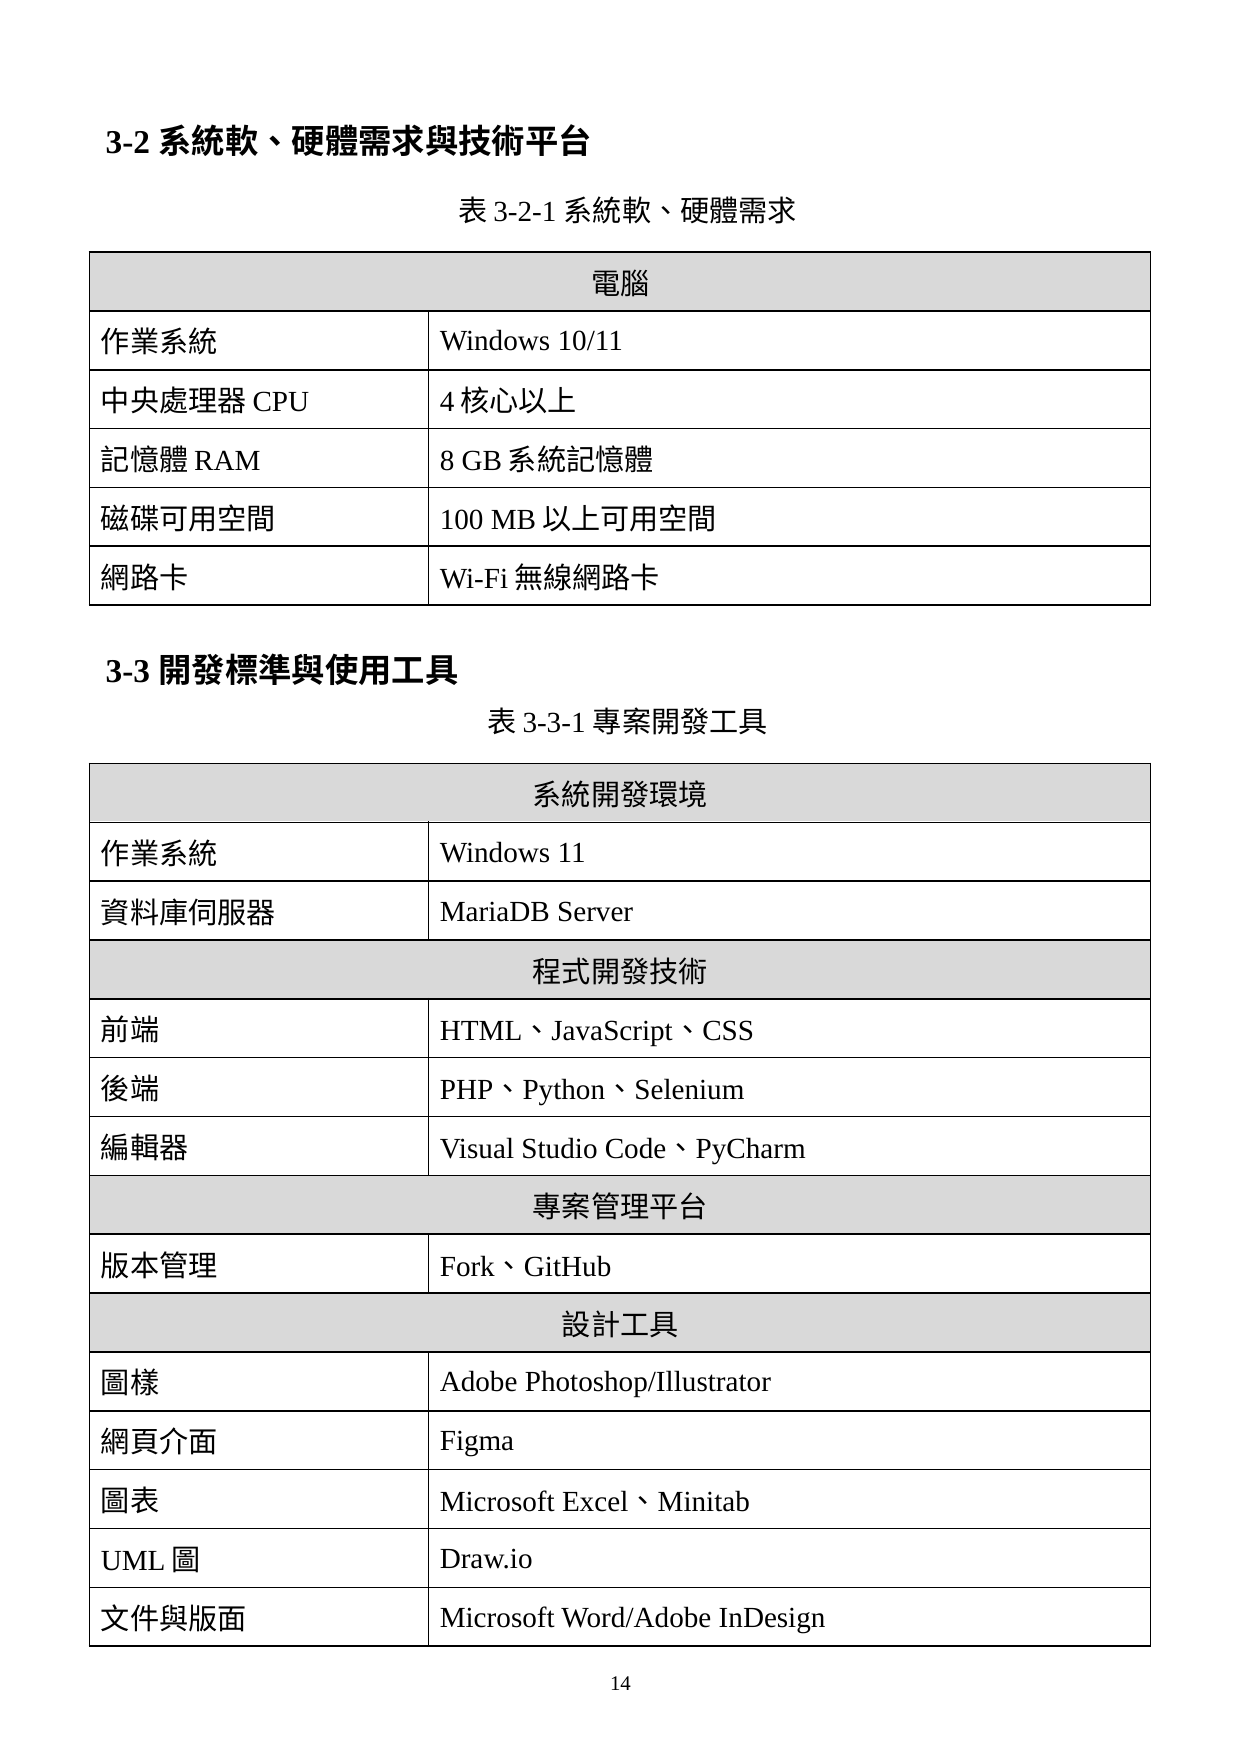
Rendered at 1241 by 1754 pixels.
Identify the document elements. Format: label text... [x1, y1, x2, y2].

table_cell Adobe Photoshop/Illustrator [429, 1353, 1150, 1410]
table_cell 作業系統 [90, 823, 428, 880]
table_cell Wi-Fi無線網路卡 [429, 547, 1150, 604]
table_cell Microsoft Word/Adobe InDesign [429, 1588, 1150, 1645]
table_cell 前端 [90, 1000, 428, 1057]
table_cell UML圖 [90, 1529, 428, 1586]
table_cell 8 GB系統記憶體 [429, 429, 1150, 487]
table_cell 文件與版面 [90, 1588, 428, 1645]
table_cell 中央處理器CPU [90, 371, 428, 428]
table_cell 圖樣 [90, 1353, 428, 1410]
table_cell 資料庫伺服器 [90, 882, 428, 939]
table_cell 記憶體RAM [90, 429, 428, 487]
table_cell Microsoft Excel、Minitab [429, 1470, 1150, 1528]
table_cell PHP、Python、Selenium [429, 1058, 1150, 1116]
table_cell 作業系統 [90, 312, 428, 369]
table_cell 4核心以上 [429, 371, 1150, 428]
text 3-3 開發標準與使用工具 [89, 643, 1152, 692]
table_header 系統開發環境 [90, 764, 1150, 821]
table_header 電腦 [90, 253, 1150, 310]
table_cell 設計工具 [90, 1294, 1150, 1351]
table_cell Figma [429, 1412, 1150, 1469]
table_cell 網頁介面 [90, 1412, 428, 1469]
table_cell Draw.io [429, 1529, 1150, 1586]
text 表3-2-1 系統軟、硬體需求 [89, 188, 1152, 230]
table_cell 版本管理 [90, 1235, 428, 1292]
table_cell HTML、JavaScript、CSS [429, 1000, 1150, 1057]
table_cell 編輯器 [90, 1117, 428, 1174]
table_cell Visual Studio Code、PyCharm [429, 1117, 1150, 1174]
text 表3-3-1 專案開發工具 [89, 699, 1152, 741]
table_cell Windows 11 [429, 823, 1150, 880]
table_cell 100 MB以上可用空間 [429, 488, 1150, 545]
table_cell MariaDB Server [429, 882, 1150, 939]
table_cell 網路卡 [90, 547, 428, 604]
table_cell Fork、GitHub [429, 1235, 1150, 1292]
table_cell 後端 [90, 1058, 428, 1116]
text 3-2 系統軟、硬體需求與技術平台 [89, 114, 1152, 163]
table_cell 磁碟可用空間 [90, 488, 428, 545]
table_cell 程式開發技術 [90, 941, 1150, 998]
table_cell Windows 10/11 [429, 312, 1150, 369]
table_cell 專案管理平台 [90, 1176, 1150, 1233]
table_cell 圖表 [90, 1470, 428, 1528]
